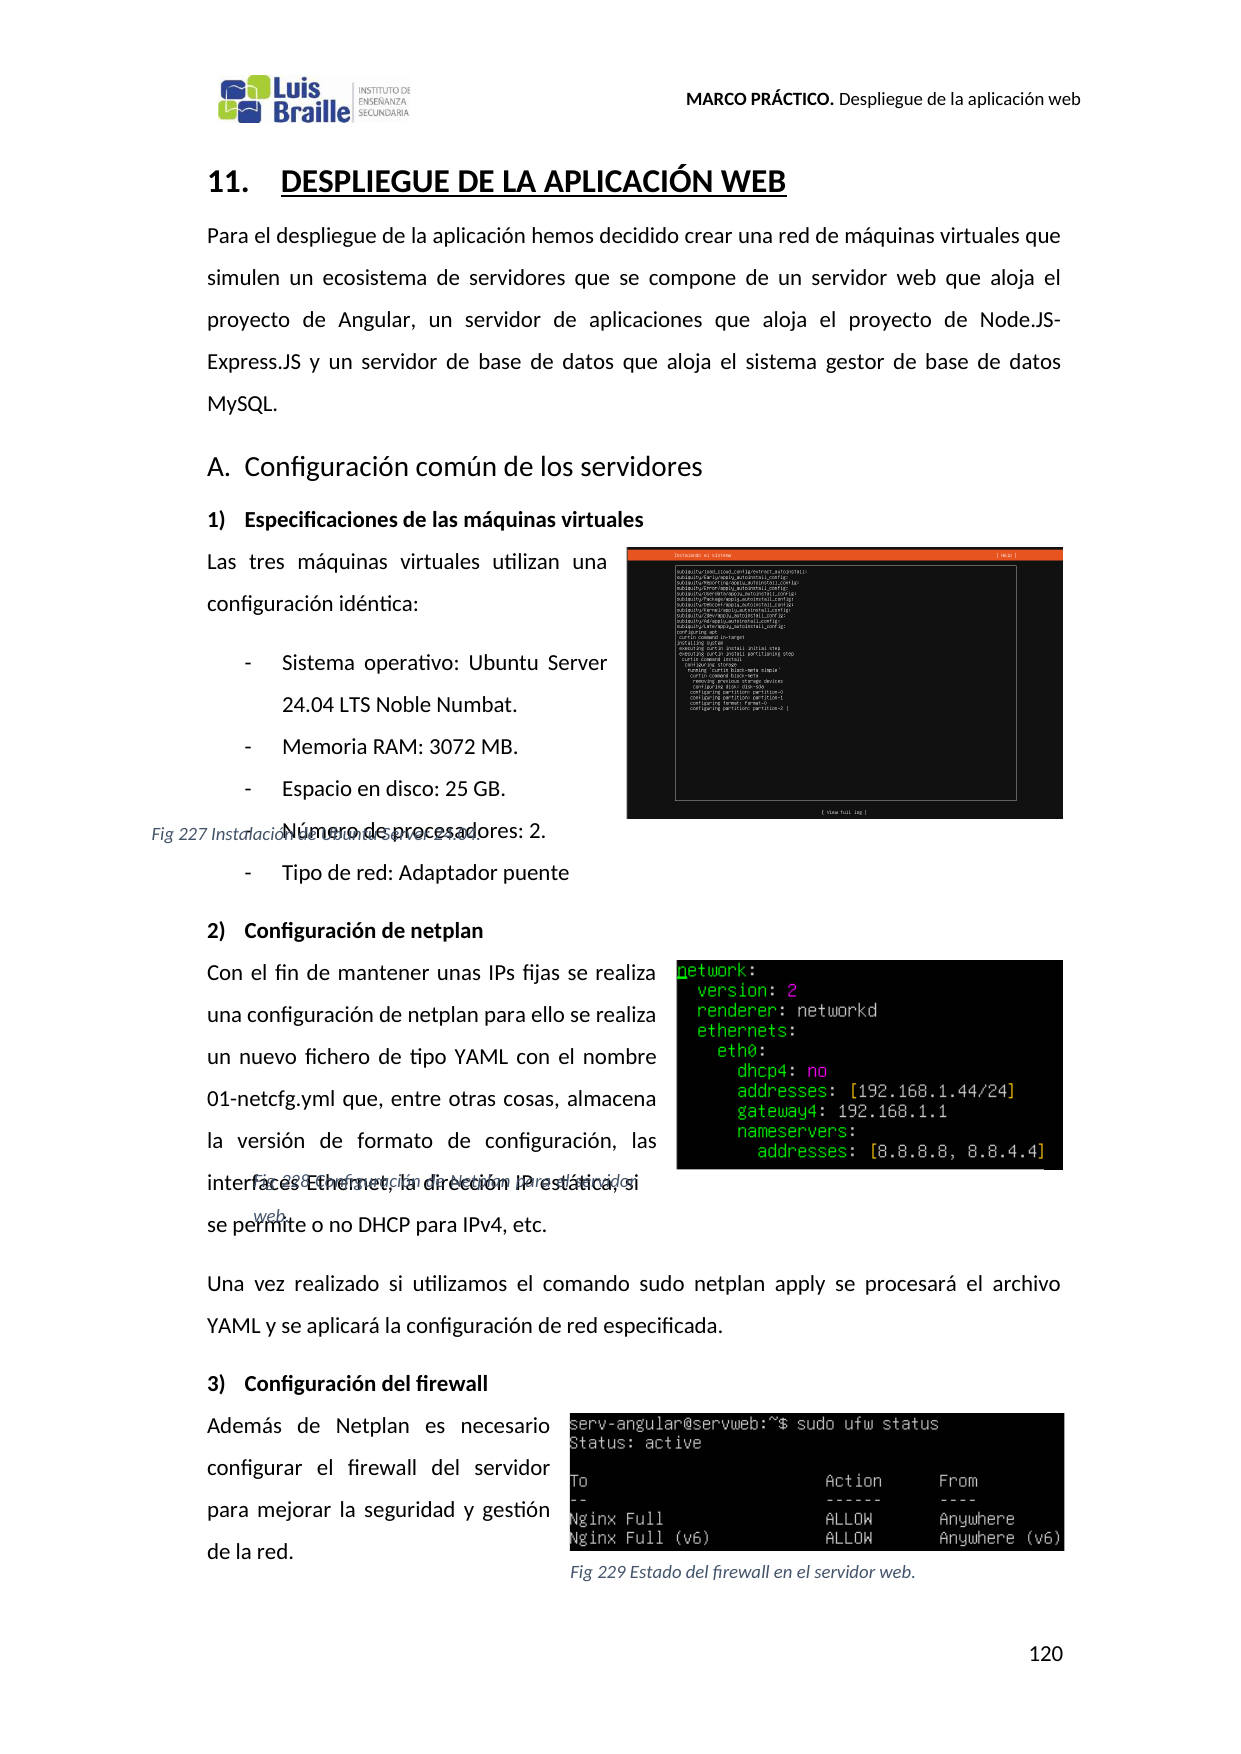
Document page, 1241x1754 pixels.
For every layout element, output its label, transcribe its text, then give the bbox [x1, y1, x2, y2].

list Configuración común de los servidores [207, 448, 1063, 483]
list Especificaciones de las máquinas virtuales [207, 505, 1063, 533]
picture [676, 960, 1063, 1170]
list Configuración del firewall [207, 1369, 1063, 1398]
list Configuración de netplan [207, 916, 1063, 944]
list Sistema operativo: Ubuntu Server 24.04 LTS Noble Numbat. [244, 648, 626, 718]
list Memoria RAM: 3072 MB. [244, 732, 626, 760]
list Tipo de red: Adaptador puente [244, 858, 1063, 886]
list Espacio en disco: 25 GB. [244, 774, 626, 802]
list Número de procesadores: 2. [244, 816, 1063, 844]
picture [626, 547, 1063, 819]
picture [569, 1413, 1065, 1551]
text Una vez realizado si utilizamos el comando sudo netplan apply se procesará el archivo YAML y se aplicará la configuración de red especificada. [207, 1269, 1063, 1339]
text Para el despliegue de la aplicación hemos decidido crear una red de máquinas virtuales que simulen un ecosistema de servidores que se compone de un servidor web que aloja el proyecto de Angular, un servidor de aplicaciones que aloja el proyecto de Node.JS-Express.JS y un servidor de base de datos que aloja el sistema gestor de base de datos MySQL. [207, 221, 1063, 417]
text Las tres máquinas virtuales utilizan una configuración idéntica: [207, 547, 626, 617]
subtitle DESPLIEGUE DE LA APLICACIÓN WEB [207, 160, 1063, 201]
